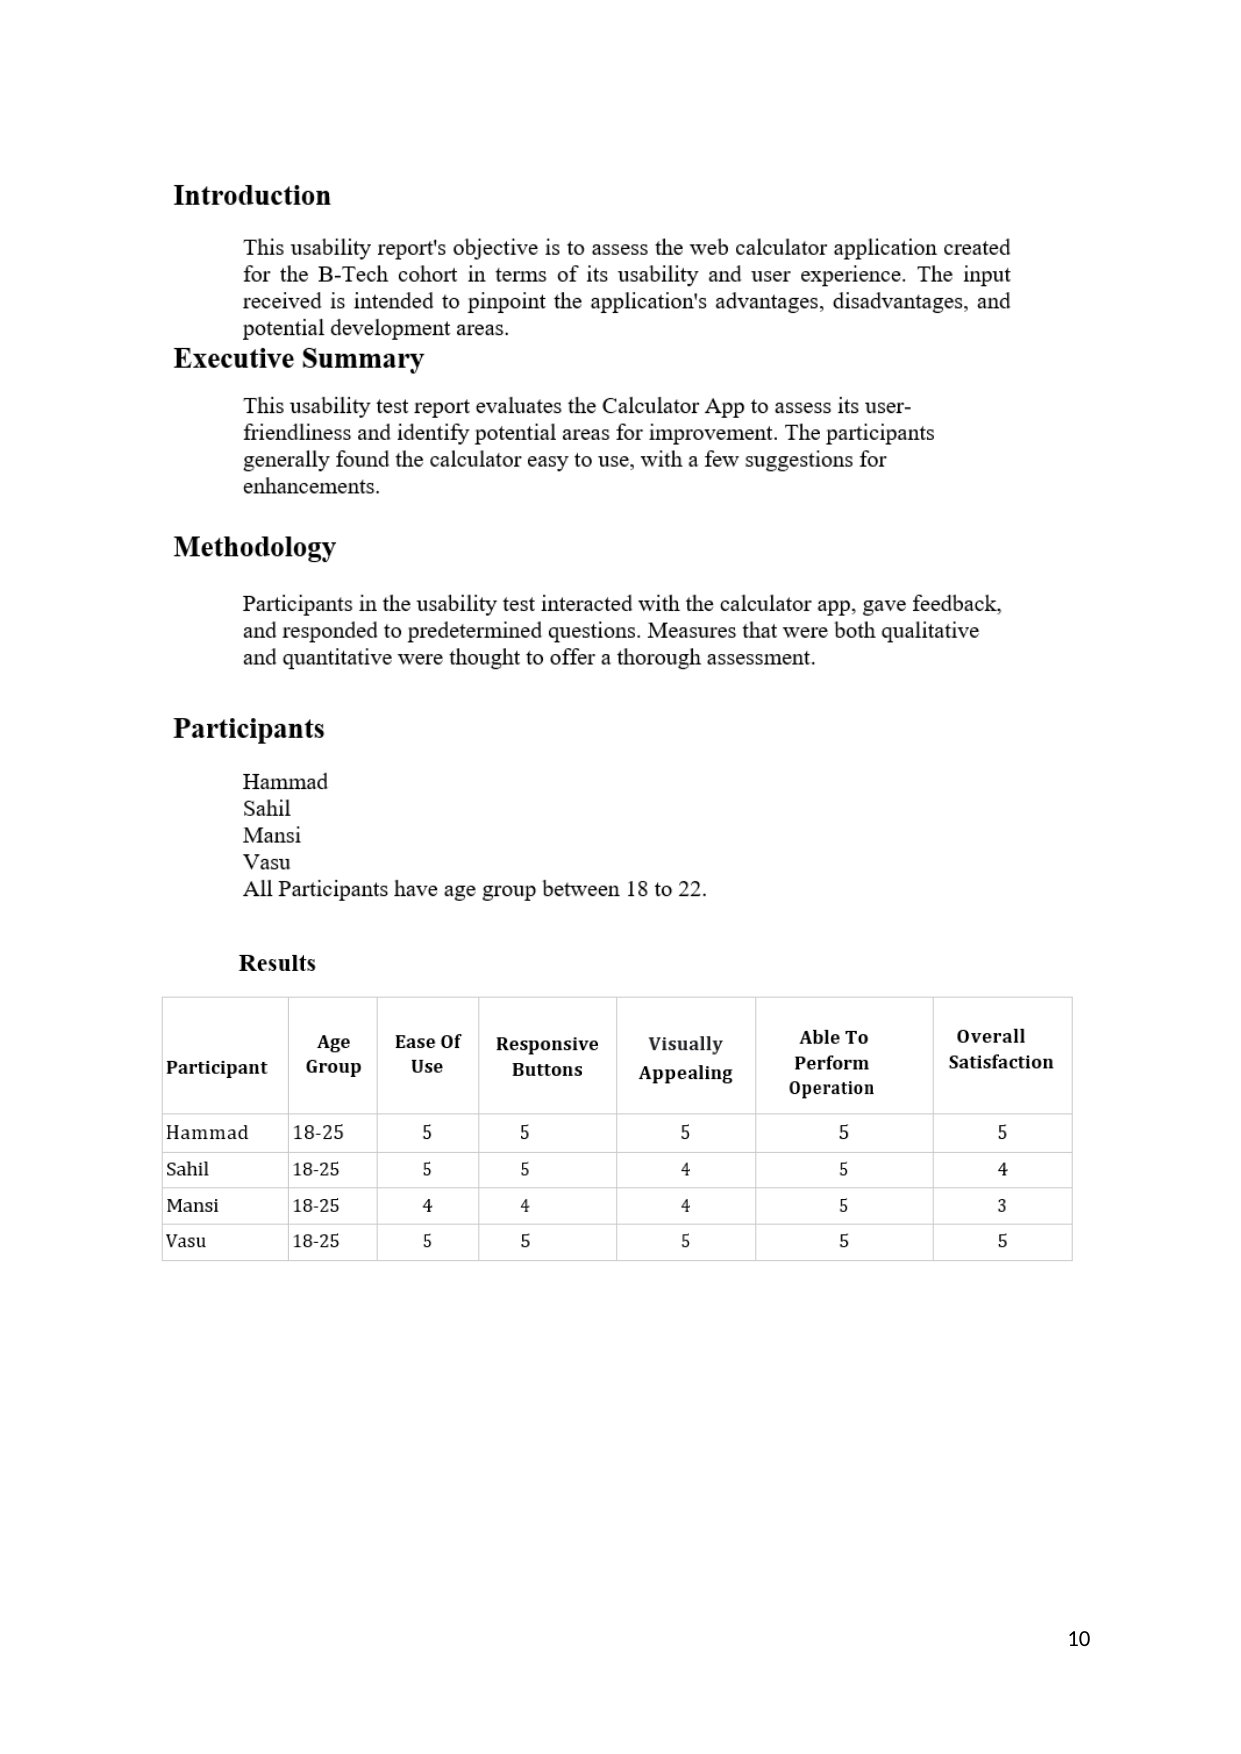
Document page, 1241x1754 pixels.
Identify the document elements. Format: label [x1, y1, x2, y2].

picture [150, 150, 1091, 923]
picture [150, 941, 1091, 1289]
